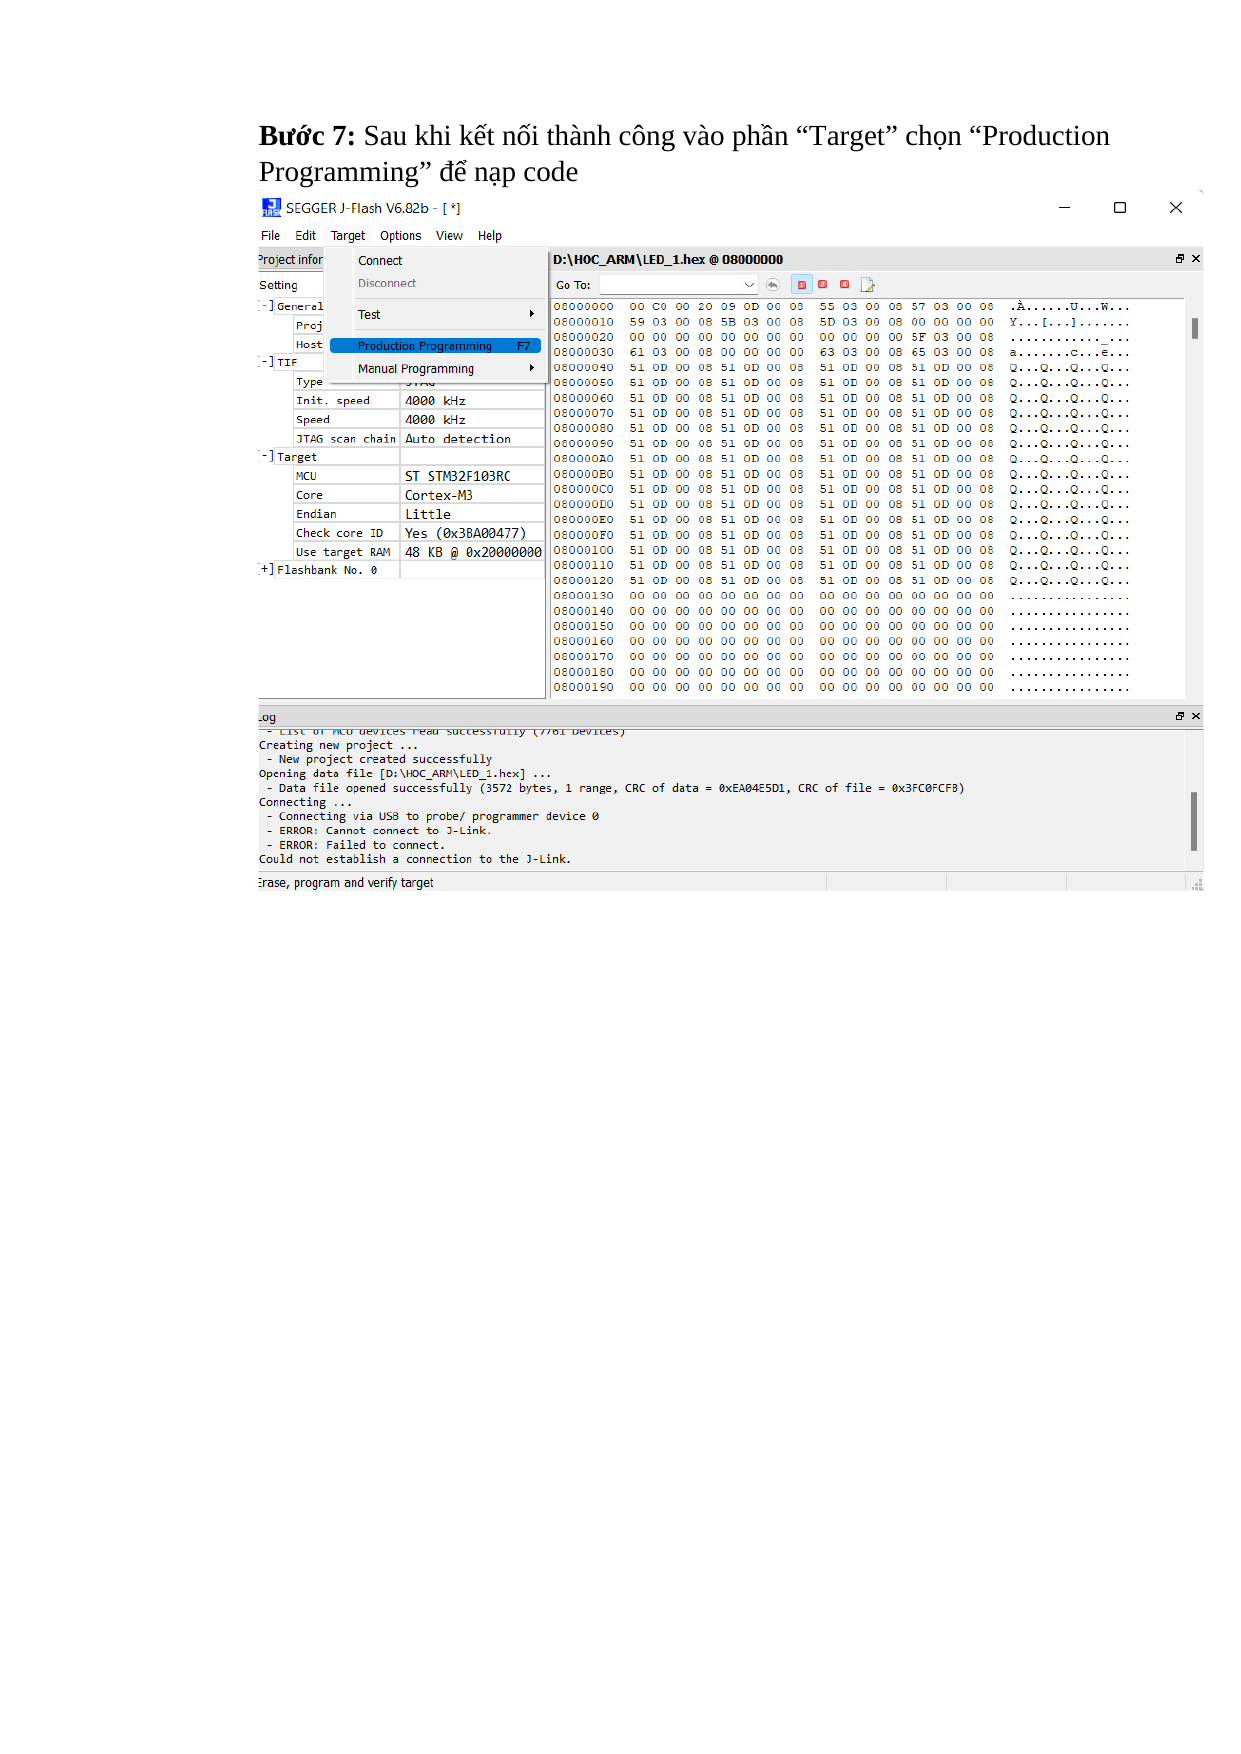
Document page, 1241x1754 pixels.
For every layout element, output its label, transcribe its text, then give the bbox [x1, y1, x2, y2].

picture [258, 190, 1204, 891]
list Bước 7: Sau khi kết nối thành công vào phần “Target” chọn “Production Programming” để nạp code [258, 118, 1122, 190]
